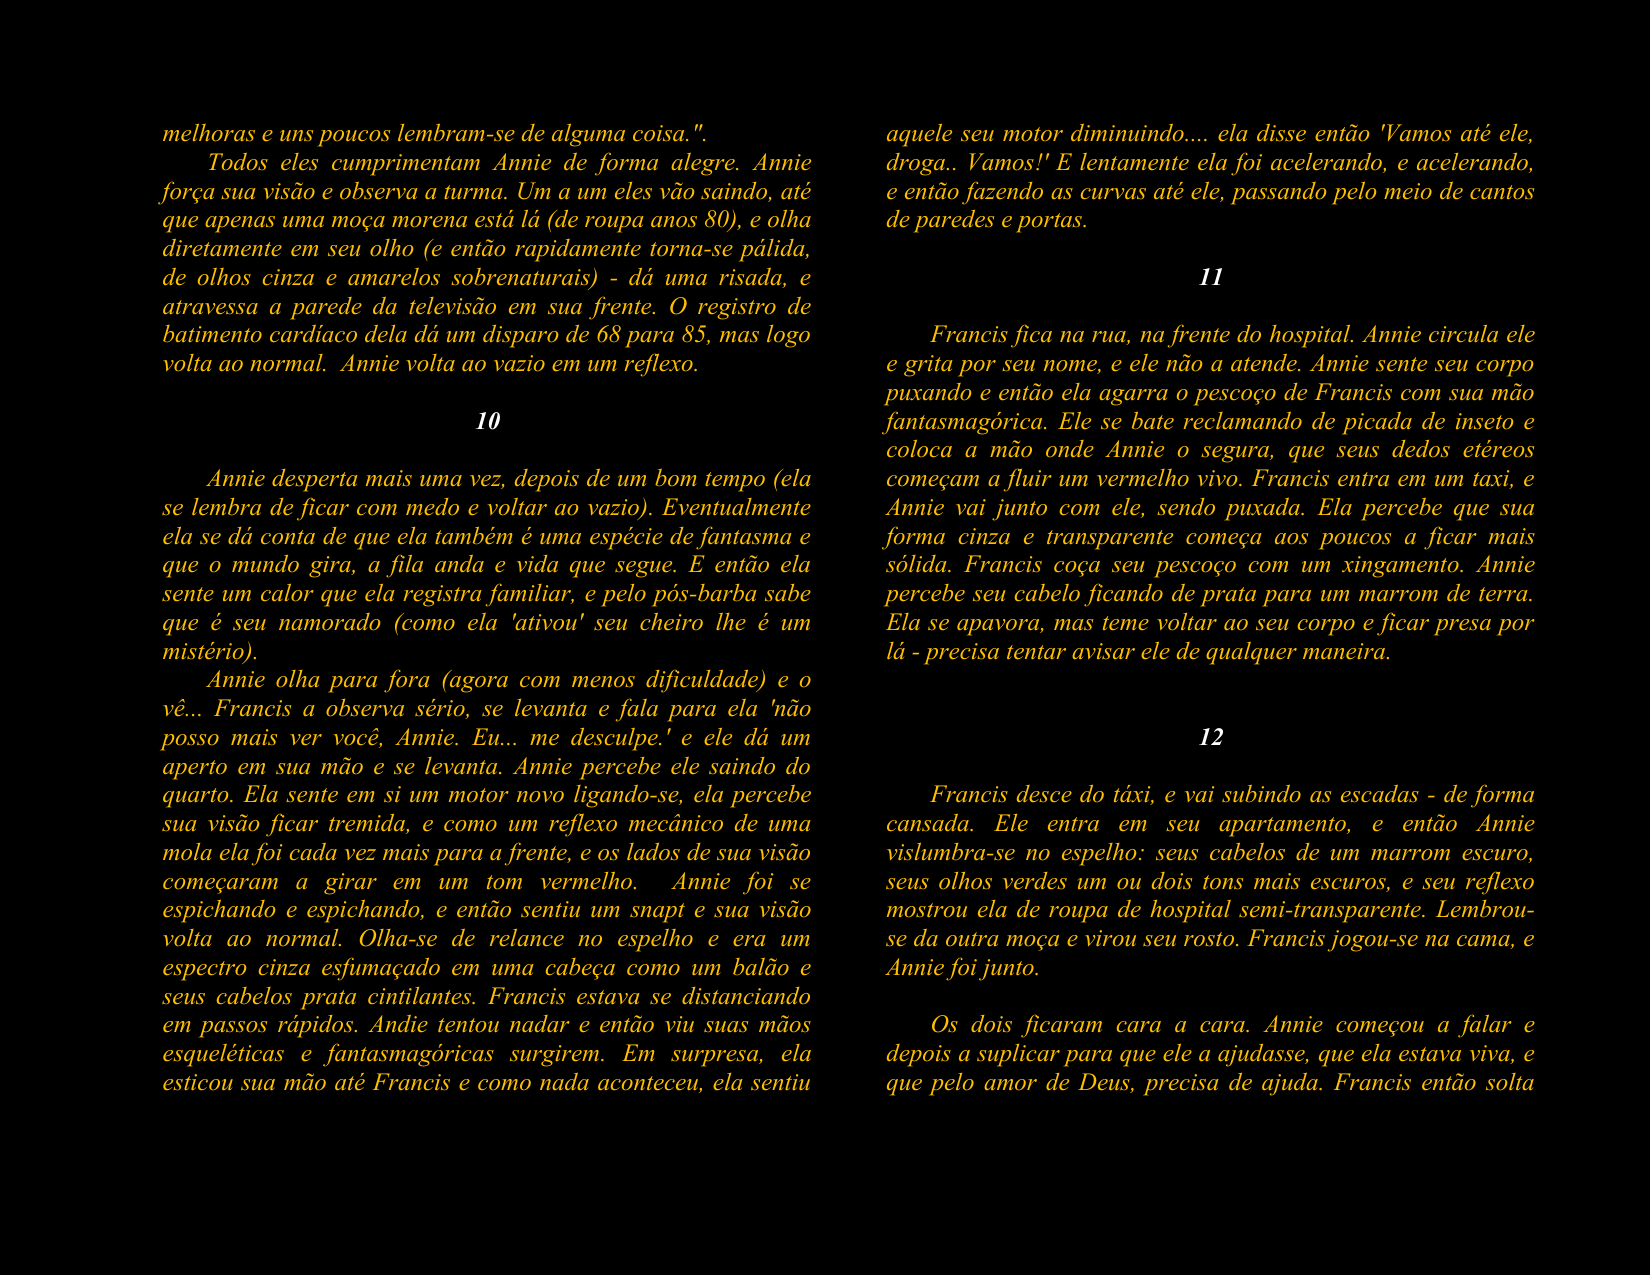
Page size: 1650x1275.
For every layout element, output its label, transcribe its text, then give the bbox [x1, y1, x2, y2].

text 12 [886, 722, 1536, 751]
text 11 [886, 262, 1536, 291]
text Annie olha para fora (agora com menos dificuldade) e o vê... Francis a observa sério, se levanta e fala para ela 'não posso mais ver você, Annie. Eu... me desculpe.' e ele dá um aperto em sua mão e se levanta. Annie percebe ele saindo do quarto. Ela sente em si um motor novo ligando-se, ela percebe sua visão ficar tremida, e como um reflexo mecânico de uma mola ela foi cada vez mais para a frente, e os lados de sua visão começaram a girar em um tom vermelho. Annie foi se espichando e espichando, e então sentiu um snapt e sua visão volta ao normal. Olha-se de relance no espelho e era um espectro cinza esfumaçado em uma cabeça como um balão e seus cabelos prata cintilantes. Francis estava se distanciando em passos rápidos. Andie tentou nadar e então viu suas mãos esqueléticas e fantasmagóricas surgirem. Em surpresa, ela esticou sua mão até Francis e como nada aconteceu, ela sentiu aquele seu motor diminuindo.... ela disse então 'Vamos até ele, droga.. Vamos!' E lentamente ela foi acelerando, e acelerando, e então fazendo as curvas até ele, passando pelo meio de cantos de paredes e portas. [162, 664, 812, 1096]
text Francis desce do táxi, e vai subindo as escadas - de forma cansada. Ele entra em seu apartamento, e então Annie vislumbra-se no espelho: seus cabelos de um marrom escuro, seus olhos verdes um ou dois tons mais escuros, e seu reflexo mostrou ela de roupa de hospital semi-transparente. Lembrou-se da outra moça e virou seu rosto. Francis jogou-se na cama, e Annie foi junto. [886, 779, 1536, 981]
text Annie olha para fora (agora com menos dificuldade) e o vê... Francis a observa sério, se levanta e fala para ela 'não posso mais ver você, Annie. Eu... me desculpe.' e ele dá um aperto em sua mão e se levanta. Annie percebe ele saindo do quarto. Ela sente em si um motor novo ligando-se, ela percebe sua visão ficar tremida, e como um reflexo mecânico de uma mola ela foi cada vez mais para a frente, e os lados de sua visão começaram a girar em um tom vermelho. Annie foi se espichando e espichando, e então sentiu um snapt e sua visão volta ao normal. Olha-se de relance no espelho e era um espectro cinza esfumaçado em uma cabeça como um balão e seus cabelos prata cintilantes. Francis estava se distanciando em passos rápidos. Andie tentou nadar e então viu suas mãos esqueléticas e fantasmagóricas surgirem. Em surpresa, ela esticou sua mão até Francis e como nada aconteceu, ela sentiu aquele seu motor diminuindo.... ela disse então 'Vamos até ele, droga.. Vamos!' E lentamente ela foi acelerando, e acelerando, e então fazendo as curvas até ele, passando pelo meio de cantos de paredes e portas. [886, 118, 1536, 233]
text Francis fica na rua, na frente do hospital. Annie circula ele e grita por seu nome, e ele não a atende. Annie sente seu corpo puxando e então ela agarra o pescoço de Francis com sua mão fantasmagórica. Ele se bate reclamando de picada de inseto e coloca a mão onde Annie o segura, que seus dedos etéreos começam a fluir um vermelho vivo. Francis entra em um taxi, e Annie vai junto com ele, sendo puxada. Ela percebe que sua forma cinza e transparente começa aos poucos a ficar mais sólida. Francis coça seu pescoço com um xingamento. Annie percebe seu cabelo ficando de prata para um marrom de terra. Ela se apavora, mas teme voltar ao seu corpo e ficar presa por lá - precisa tentar avisar ele de qualquer maneira. [886, 319, 1536, 664]
text Annie desperta mais uma vez, depois de um bom tempo (ela se lembra de ficar com medo e voltar ao vazio). Eventualmente ela se dá conta de que ela também é uma espécie de fantasma e que o mundo gira, a fila anda e vida que segue. E então ela sente um calor que ela registra familiar, e pelo pós-barba sabe que é seu namorado (como ela 'ativou' seu cheiro lhe é um mistério). [162, 463, 812, 664]
text Todos eles cumprimentam Annie de forma alegre. Annie força sua visão e observa a turma. Um a um eles vão saindo, até que apenas uma moça morena está lá (de roupa anos 80), e olha diretamente em seu olho (e então rapidamente torna-se pálida, de olhos cinza e amarelos sobrenaturais) - dá uma risada, e atravessa a parede da televisão em sua frente. O registro de batimento cardíaco dela dá um disparo de 68 para 85, mas logo volta ao normal. Annie volta ao vazio em um reflexo. [162, 147, 812, 377]
text 10 [162, 406, 812, 434]
